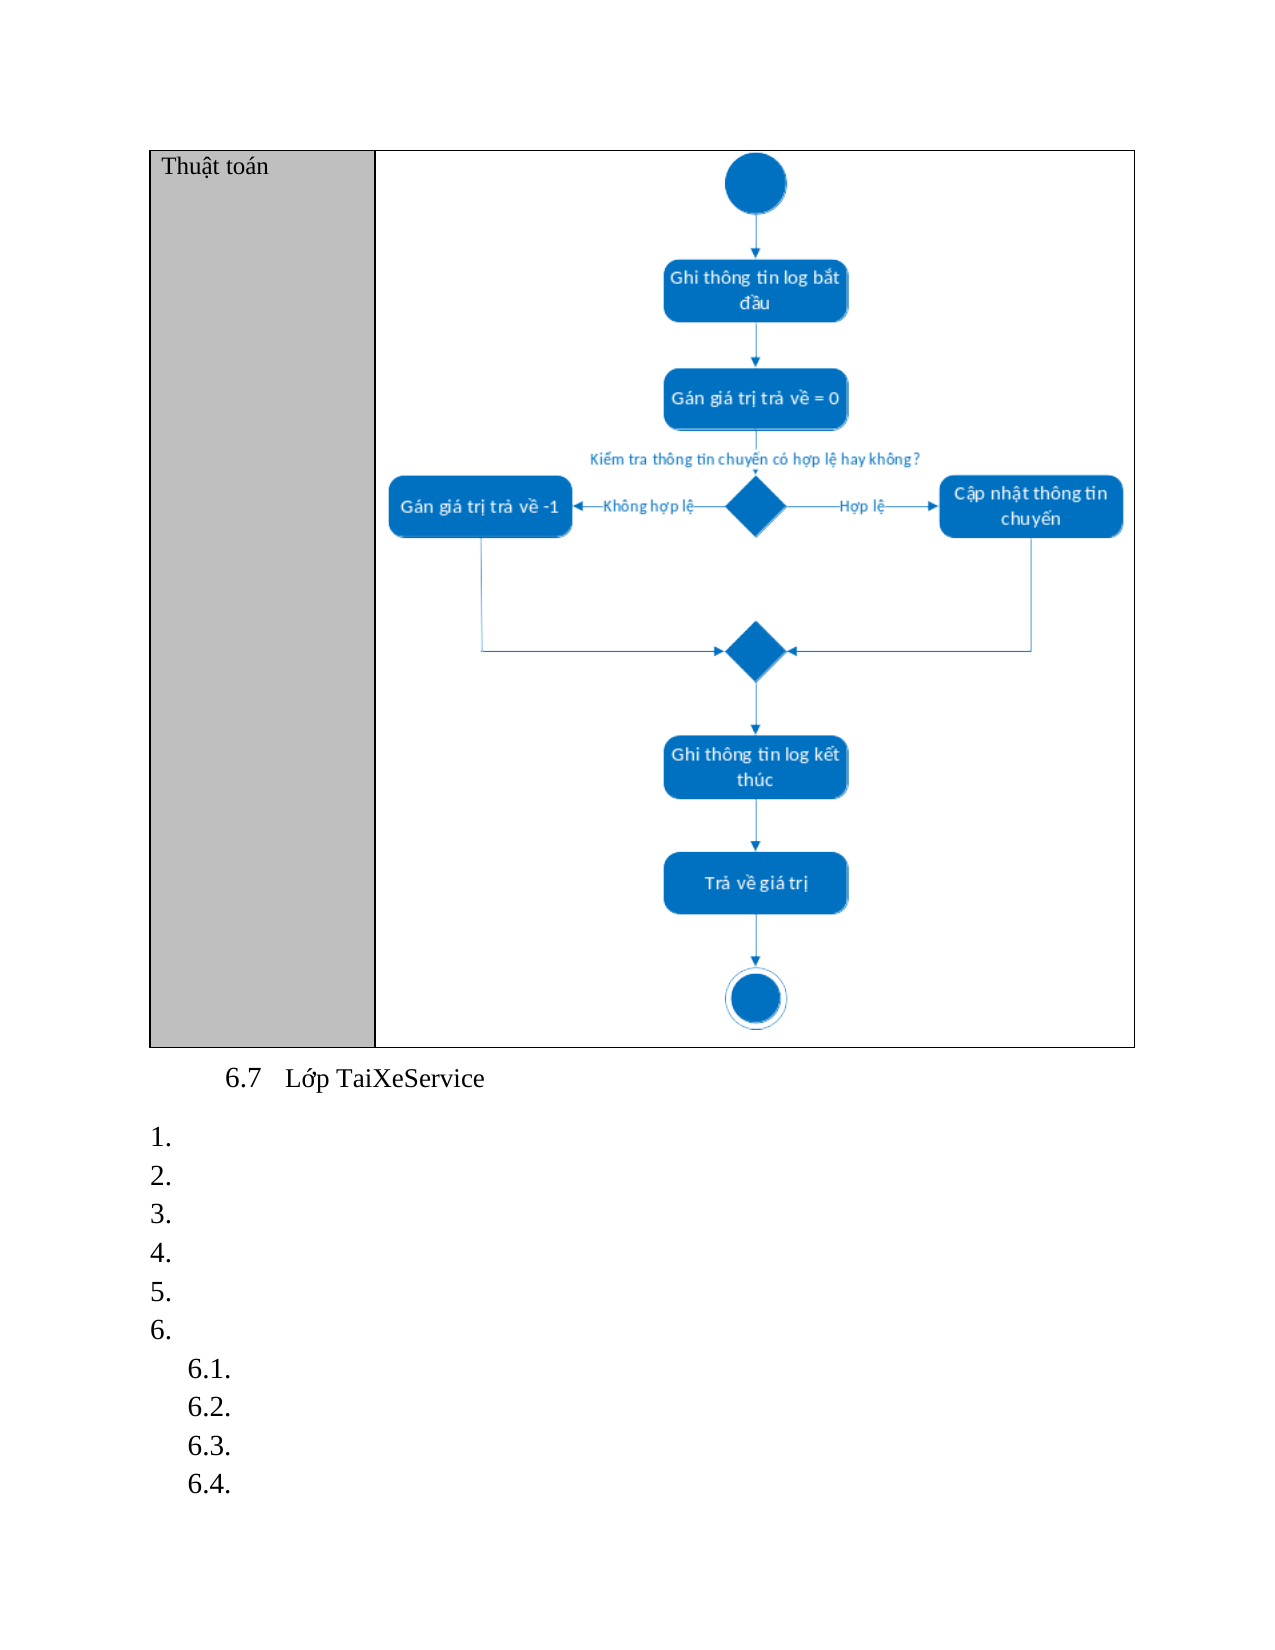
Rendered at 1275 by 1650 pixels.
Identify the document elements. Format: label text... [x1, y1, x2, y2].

table_cell [376, 151, 1134, 1047]
table_cell Thuật toán [151, 151, 374, 1047]
text Lớp TaiXeService [225, 1060, 1125, 1094]
